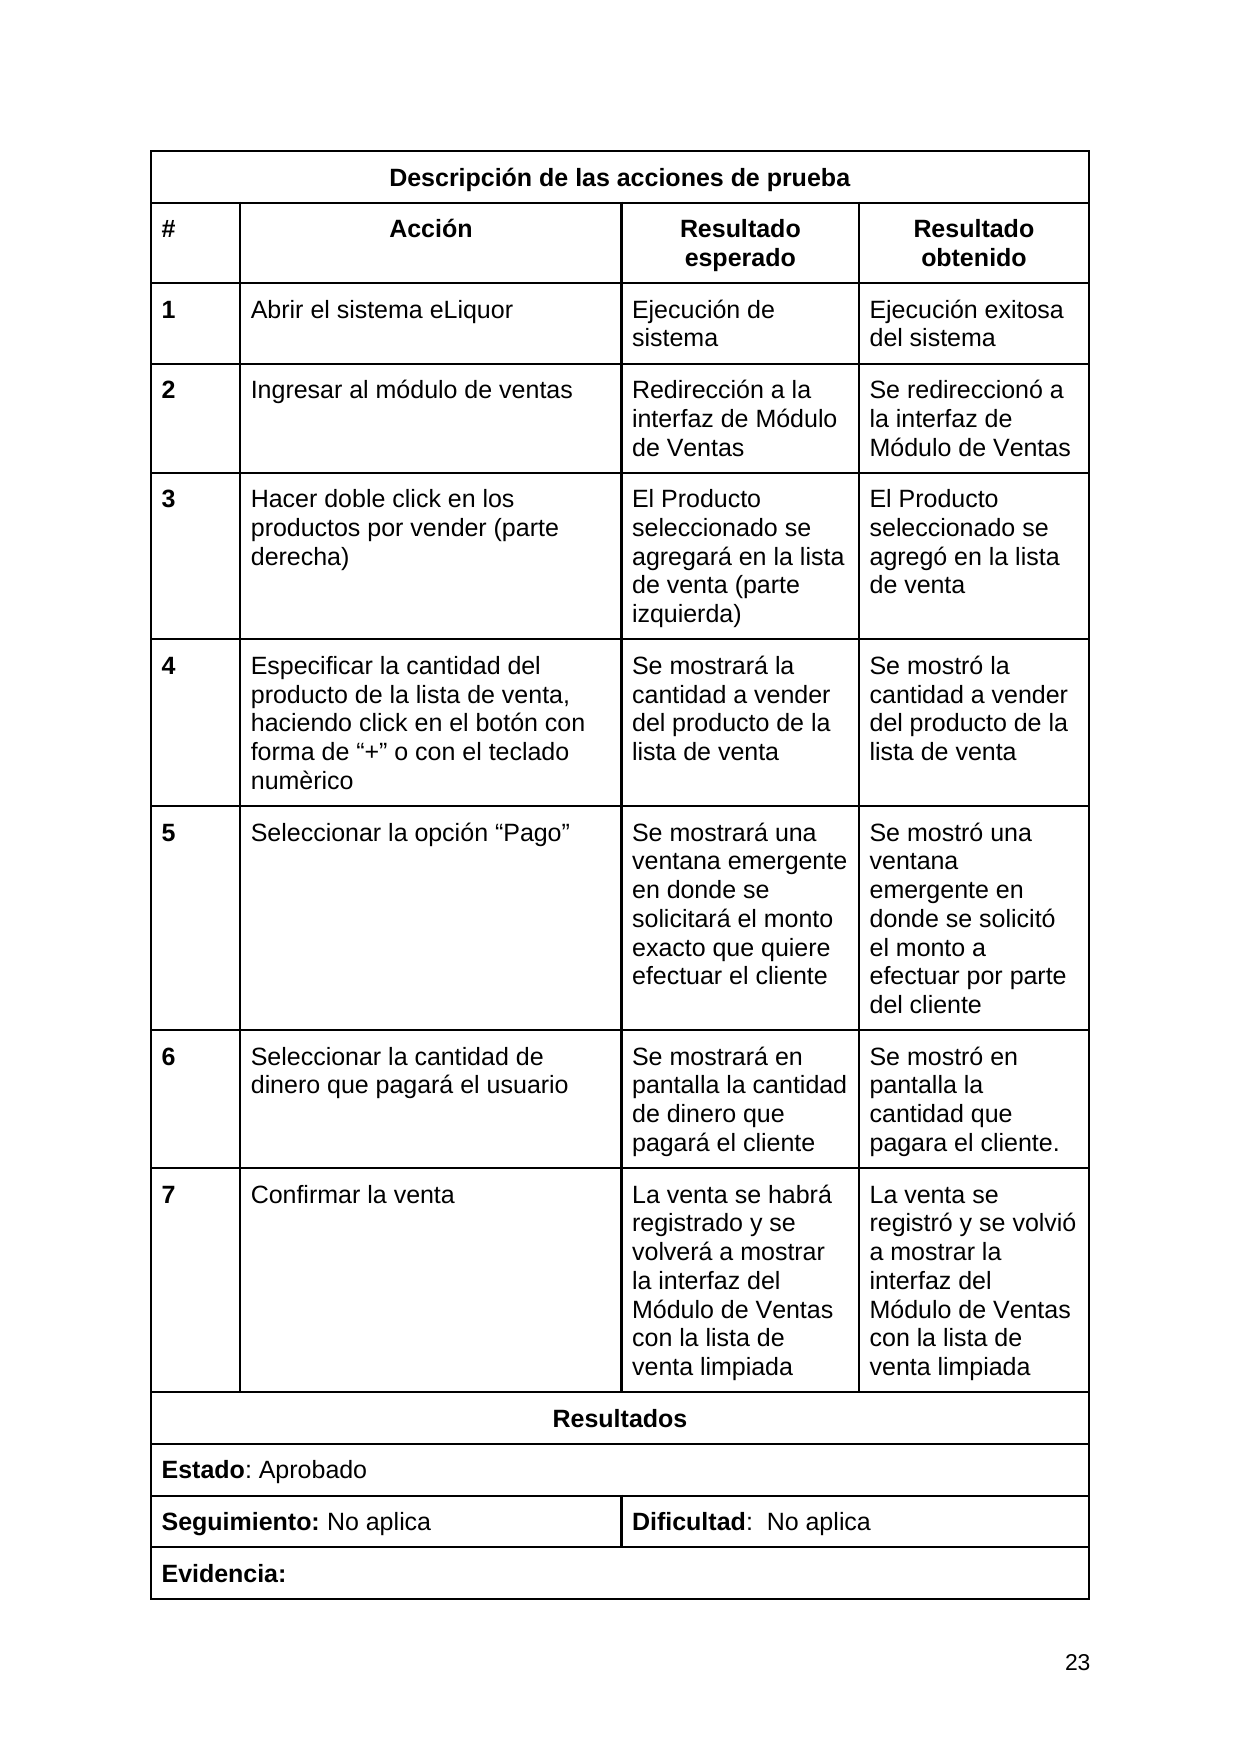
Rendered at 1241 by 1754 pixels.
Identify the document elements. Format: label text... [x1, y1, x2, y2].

table_cell Ingresar al módulo de ventas [241, 365, 620, 472]
table_cell Abrir el sistema eLiquor [241, 284, 620, 362]
table_cell El Producto seleccionado se agregó en la lista de venta [860, 474, 1088, 638]
table_cell Resultado esperado [623, 204, 858, 282]
table_cell Estado: Aprobado [152, 1445, 1088, 1494]
table_cell Acción [241, 204, 620, 282]
table_cell 6 [152, 1031, 239, 1167]
table_cell Seleccionar la cantidad de dinero que pagará el usuario [241, 1031, 620, 1167]
table_cell Dificultad: No aplica [623, 1497, 1088, 1546]
table_cell 2 [152, 365, 239, 472]
table_cell Se mostrará una ventana emergente en donde se solicitará el monto exacto que quiere efectuar el cliente [623, 807, 858, 1029]
table_cell La venta se habrá registrado y se volverá a mostrar la interfaz del Módulo de Ventas con la lista de venta limpiada [623, 1169, 858, 1391]
table_cell Redirección a la interfaz de Módulo de Ventas [623, 365, 858, 472]
table_cell Ejecución exitosa del sistema [860, 284, 1088, 362]
table_cell 4 [152, 640, 239, 805]
table_cell Ejecución de sistema [623, 284, 858, 362]
table_cell Especificar la cantidad del producto de la lista de venta, haciendo click en el botón con forma de “+” o con el teclado numèrico [241, 640, 620, 805]
table_cell El Producto seleccionado se agregará en la lista de venta (parte izquierda) [623, 474, 858, 638]
table_cell Resultados [152, 1393, 1088, 1443]
table_cell Confirmar la venta [241, 1169, 620, 1391]
table_cell 3 [152, 474, 239, 638]
table_cell Seguimiento: No aplica [152, 1497, 620, 1546]
table_cell Se redireccionó a la interfaz de Módulo de Ventas [860, 365, 1088, 472]
table_cell Seleccionar la opción “Pago” [241, 807, 620, 1029]
table_cell Descripción de las acciones de prueba [152, 152, 1088, 202]
table_cell Resultado obtenido [860, 204, 1088, 282]
table_cell Se mostró en pantalla la cantidad que pagara el cliente. [860, 1031, 1088, 1167]
table_cell Se mostró una ventana emergente en donde se solicitó el monto a efectuar por parte del cliente [860, 807, 1088, 1029]
table_cell 1 [152, 284, 239, 362]
table_cell Hacer doble click en los productos por vender (parte derecha) [241, 474, 620, 638]
table_cell Se mostró la cantidad a vender del producto de la lista de venta [860, 640, 1088, 805]
table_cell 7 [152, 1169, 239, 1391]
table_cell # [152, 204, 239, 282]
table_cell Se mostrará la cantidad a vender del producto de la lista de venta [623, 640, 858, 805]
table_cell La venta se registró y se volvió a mostrar la interfaz del Módulo de Ventas con la lista de venta limpiada [860, 1169, 1088, 1391]
table_cell Se mostrará en pantalla la cantidad de dinero que pagará el cliente [623, 1031, 858, 1167]
table_cell 5 [152, 807, 239, 1029]
table_cell Evidencia: [152, 1548, 1088, 1598]
